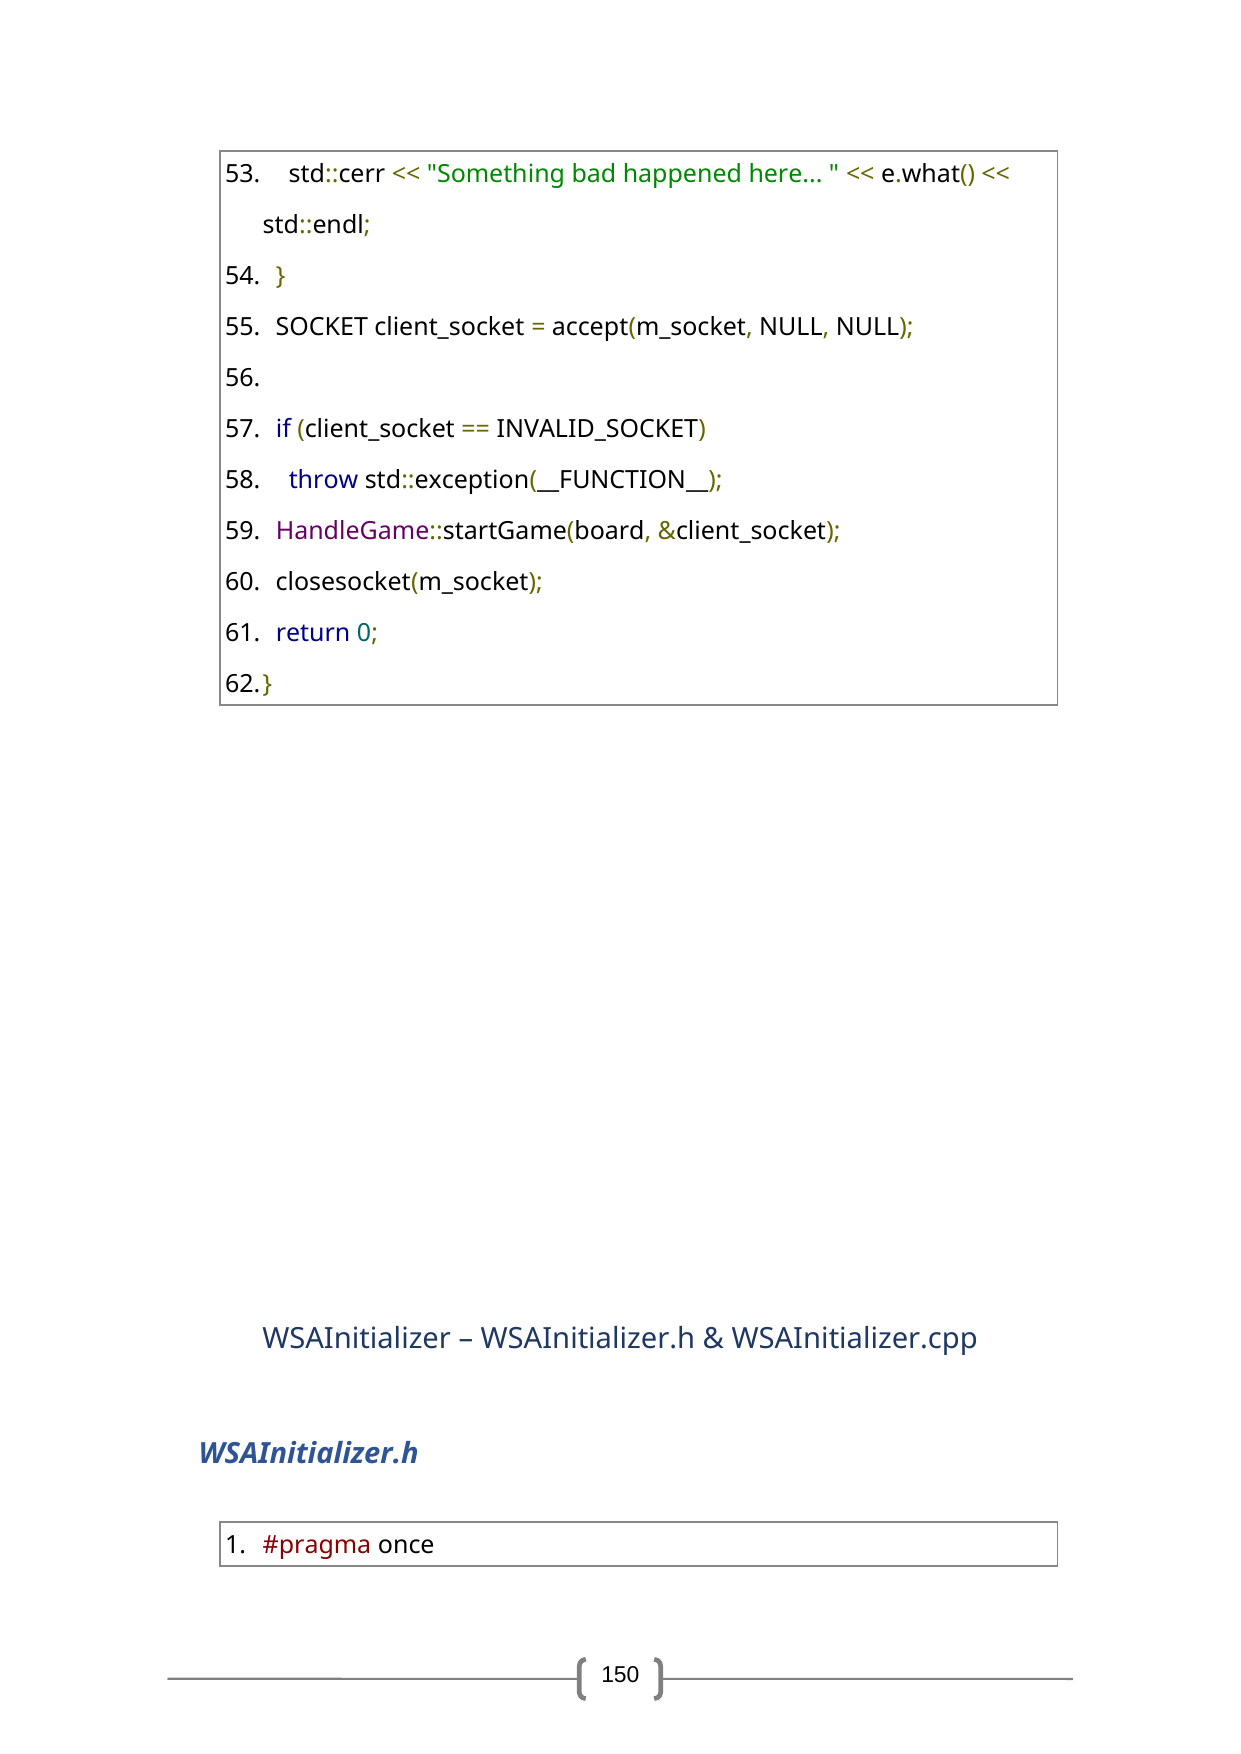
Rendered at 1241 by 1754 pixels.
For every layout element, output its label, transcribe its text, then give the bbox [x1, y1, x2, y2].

list std::cerr << "Something bad happened here... " << e.what() << std::endl; [221, 152, 1057, 241]
list return 0; [221, 609, 1057, 649]
list #pragma once [221, 1523, 1057, 1565]
list throw std::exception(__FUNCTION__); [221, 456, 1057, 496]
list closesocket(m_socket); [221, 558, 1057, 598]
list } [221, 660, 1057, 704]
list } [221, 252, 1057, 292]
list if (client_socket == INVALID_SOCKET) [221, 405, 1057, 445]
subtitle WSAInitializer – WSAInitializer.h & WSAInitializer.cpp [187, 1318, 1053, 1357]
subtitle WSAInitializer.h [187, 1432, 1053, 1472]
list HandleGame::startGame(board, &client_socket); [221, 507, 1057, 547]
list SOCKET client_socket = accept(m_socket, NULL, NULL); [221, 303, 1057, 343]
